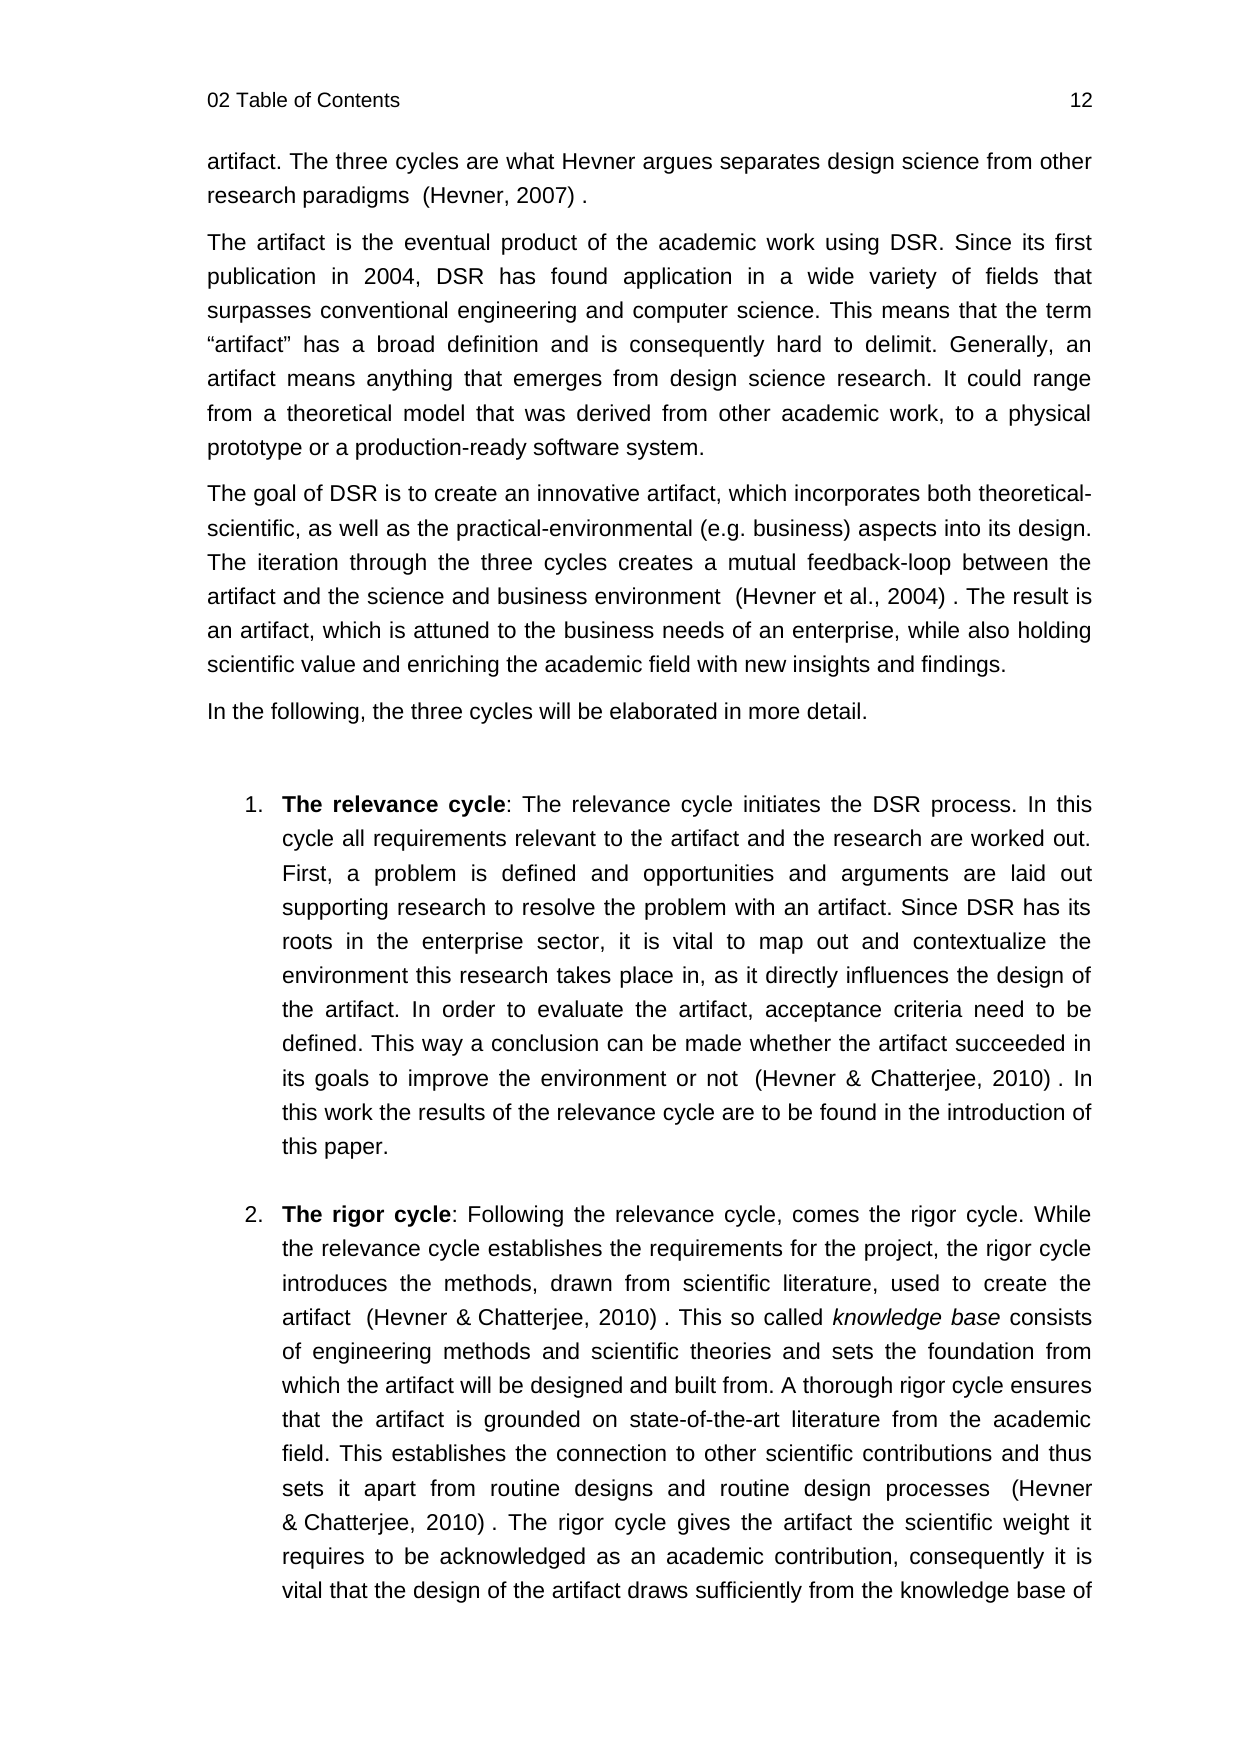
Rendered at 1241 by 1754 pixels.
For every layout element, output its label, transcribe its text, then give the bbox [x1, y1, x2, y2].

text In the following, the three cycles will be elaborated in more detail. [207, 698, 1092, 724]
text The artifact is the eventual product of the academic work using DSR. Since its first publication in 2004, DSR has found application in a wide variety of fields that surpasses conventional engineering and computer science. This means that the term “artifact” has a broad definition and is consequently hard to delimit. Generally, an artifact means anything that emerges from design science research. It could range from a theoretical model that was derived from other academic work, to a physical prototype or a production-ready software system. [207, 229, 1092, 460]
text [207, 148, 1092, 208]
list The relevance cycle: The relevance cycle initiates the DSR process. In this cycle all requirements relevant to the artifact and the research are worked out. First, a problem is defined and opportunities and arguments are laid out supporting research to resolve the problem with an artifact. Since DSR has its roots in the enterprise sector, it is vital to map out and contextualize the environment this research takes place in, as it directly influences the design of the artifact. In order to evaluate the artifact, acceptance criteria need to be defined. This way a conclusion can be made whether the artifact succeeded in its goals to improve the environment or not . In this work the results of the relevance cycle are to be found in the introduction of this paper. [244, 791, 1092, 1159]
text The goal of DSR is to create an innovative artifact, which incorporates both theoretical-scientific, as well as the practical-environmental (e.g. business) aspects into its design. The iteration through the three cycles creates a mutual feedback-loop between the artifact and the science and business environment . The result is an artifact, which is attuned to the business needs of an enterprise, while also holding scientific value and enriching the academic field with new insights and findings. [207, 480, 1092, 678]
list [244, 1201, 1092, 1603]
